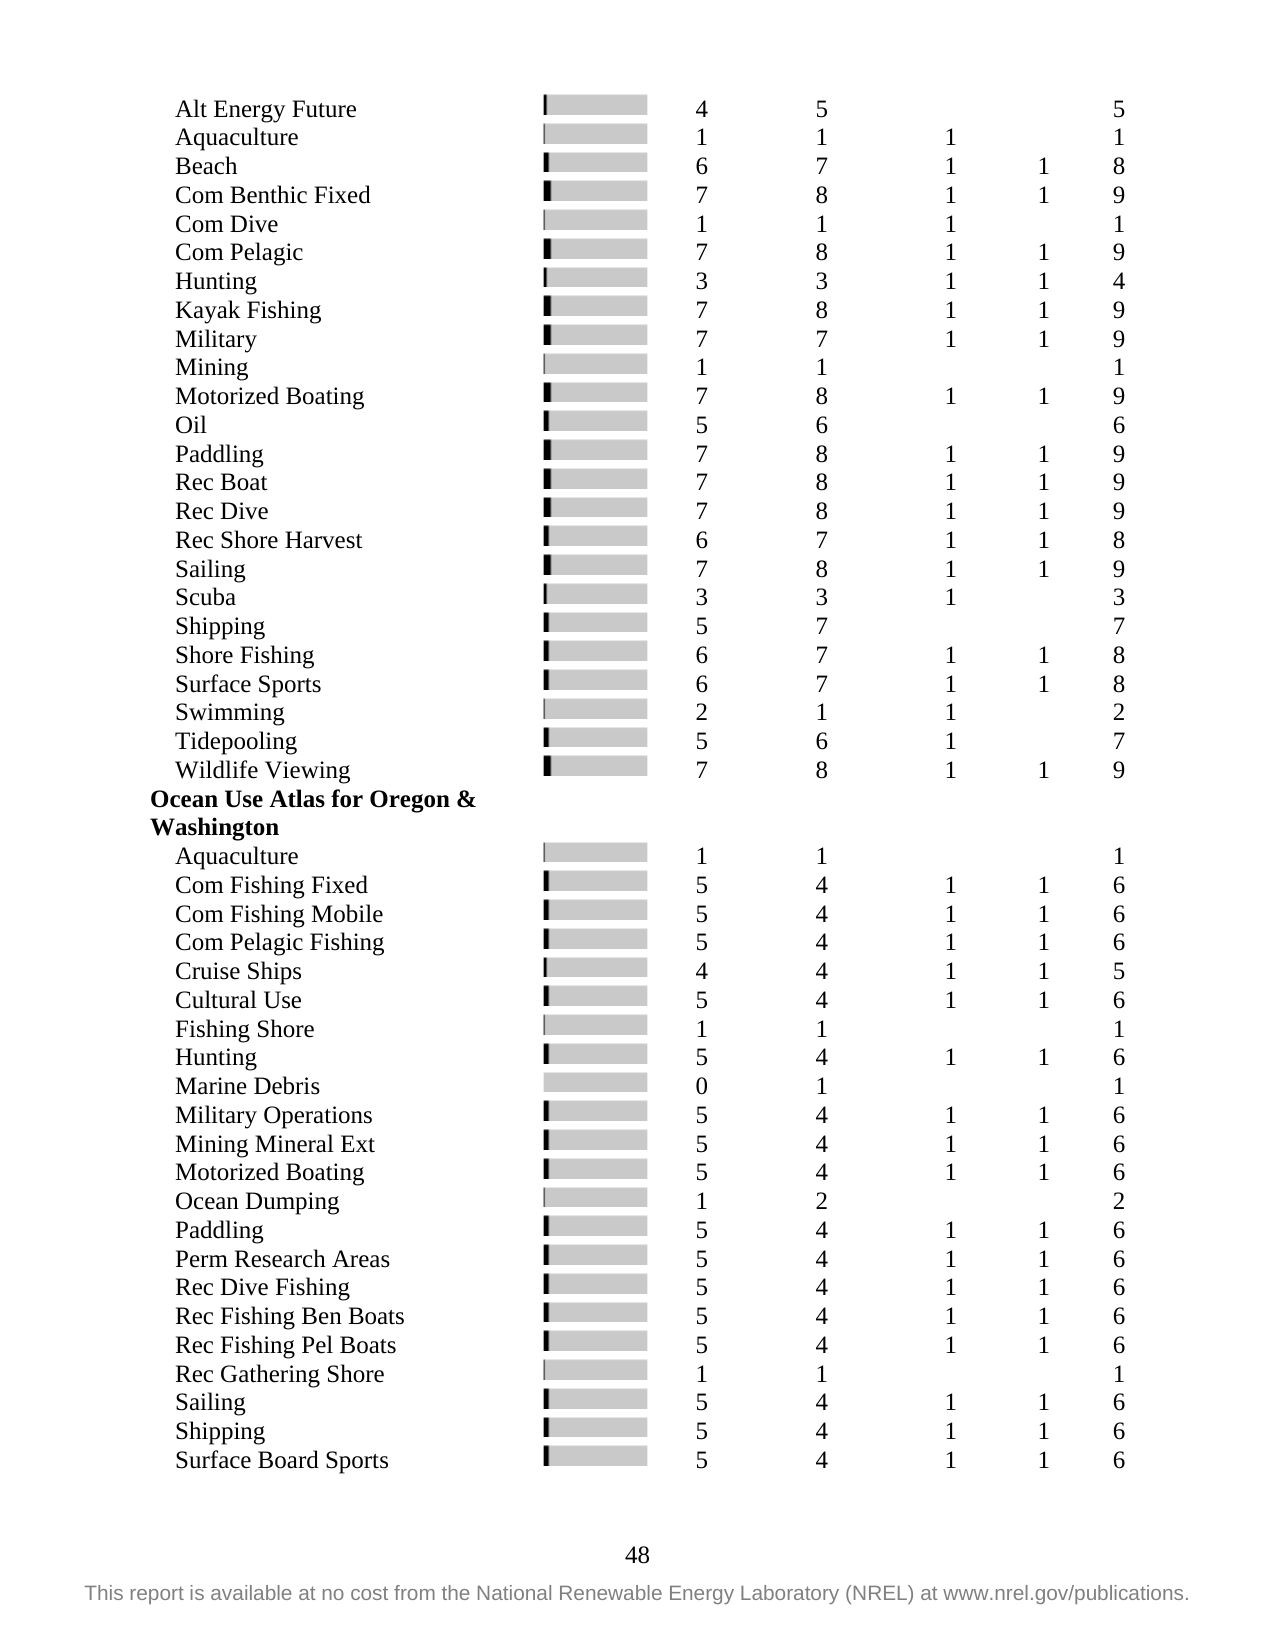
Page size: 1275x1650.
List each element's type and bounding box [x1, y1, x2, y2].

picture [543, 870, 648, 891]
picture [543, 611, 648, 632]
picture [543, 1358, 648, 1380]
picture [543, 381, 648, 402]
picture [543, 985, 648, 1006]
picture [543, 640, 648, 661]
picture [543, 956, 648, 977]
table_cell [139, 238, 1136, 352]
picture [543, 438, 648, 460]
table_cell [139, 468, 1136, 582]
picture [543, 525, 648, 546]
picture [543, 1157, 648, 1179]
picture [543, 410, 648, 431]
picture [543, 553, 648, 575]
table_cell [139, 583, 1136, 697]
picture [543, 151, 648, 172]
picture [543, 841, 648, 862]
picture [543, 180, 648, 201]
picture [543, 93, 648, 115]
picture [543, 1186, 648, 1207]
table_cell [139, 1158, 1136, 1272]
picture [543, 1100, 648, 1121]
picture [543, 1330, 648, 1351]
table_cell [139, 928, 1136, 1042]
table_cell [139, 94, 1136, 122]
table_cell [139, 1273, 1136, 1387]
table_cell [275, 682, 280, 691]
picture [543, 927, 648, 949]
picture [543, 496, 648, 517]
picture [543, 697, 648, 719]
picture [543, 1042, 648, 1064]
picture [543, 668, 648, 690]
picture [543, 323, 648, 345]
picture [543, 1445, 648, 1466]
picture [543, 208, 648, 230]
picture [543, 295, 648, 316]
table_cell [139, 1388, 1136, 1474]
picture [543, 1272, 648, 1294]
picture [543, 1128, 648, 1150]
picture [543, 582, 648, 604]
picture [543, 1071, 648, 1092]
picture [543, 898, 648, 920]
picture [543, 122, 648, 144]
picture [543, 352, 648, 374]
picture [543, 237, 648, 259]
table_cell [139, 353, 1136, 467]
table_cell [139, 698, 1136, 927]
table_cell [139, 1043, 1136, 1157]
picture [543, 726, 648, 747]
picture [543, 1416, 648, 1437]
picture [543, 467, 648, 489]
picture [543, 1301, 648, 1322]
picture [543, 755, 648, 776]
picture [543, 1243, 648, 1265]
picture [543, 1387, 648, 1409]
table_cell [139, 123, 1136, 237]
picture [543, 266, 648, 287]
picture [543, 1013, 648, 1035]
picture [543, 1215, 648, 1236]
